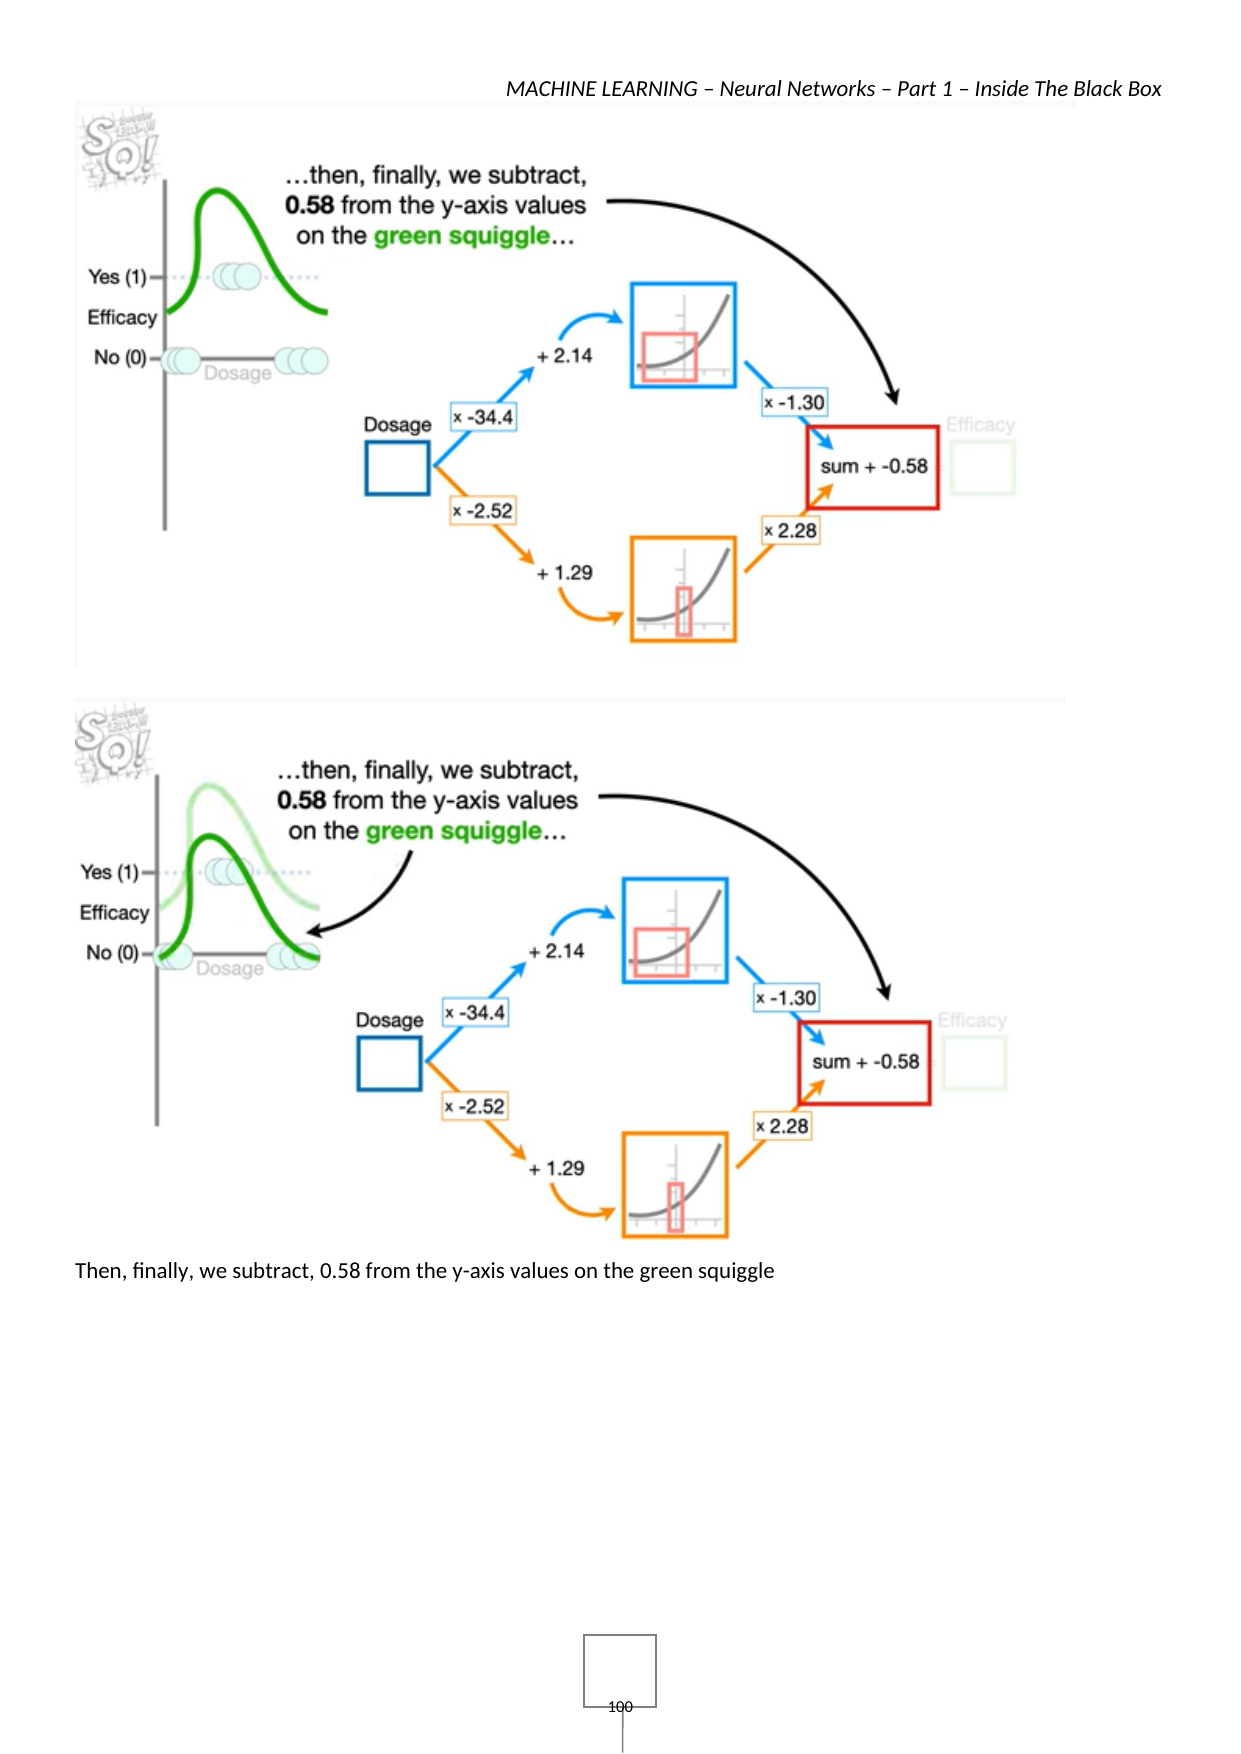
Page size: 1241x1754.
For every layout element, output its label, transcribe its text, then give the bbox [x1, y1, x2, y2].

picture [75, 697, 1066, 1257]
picture [75, 101, 1076, 669]
text Then, finally, we subtract, 0.58 from the y-axis values on the green squiggle [75, 1257, 1165, 1284]
